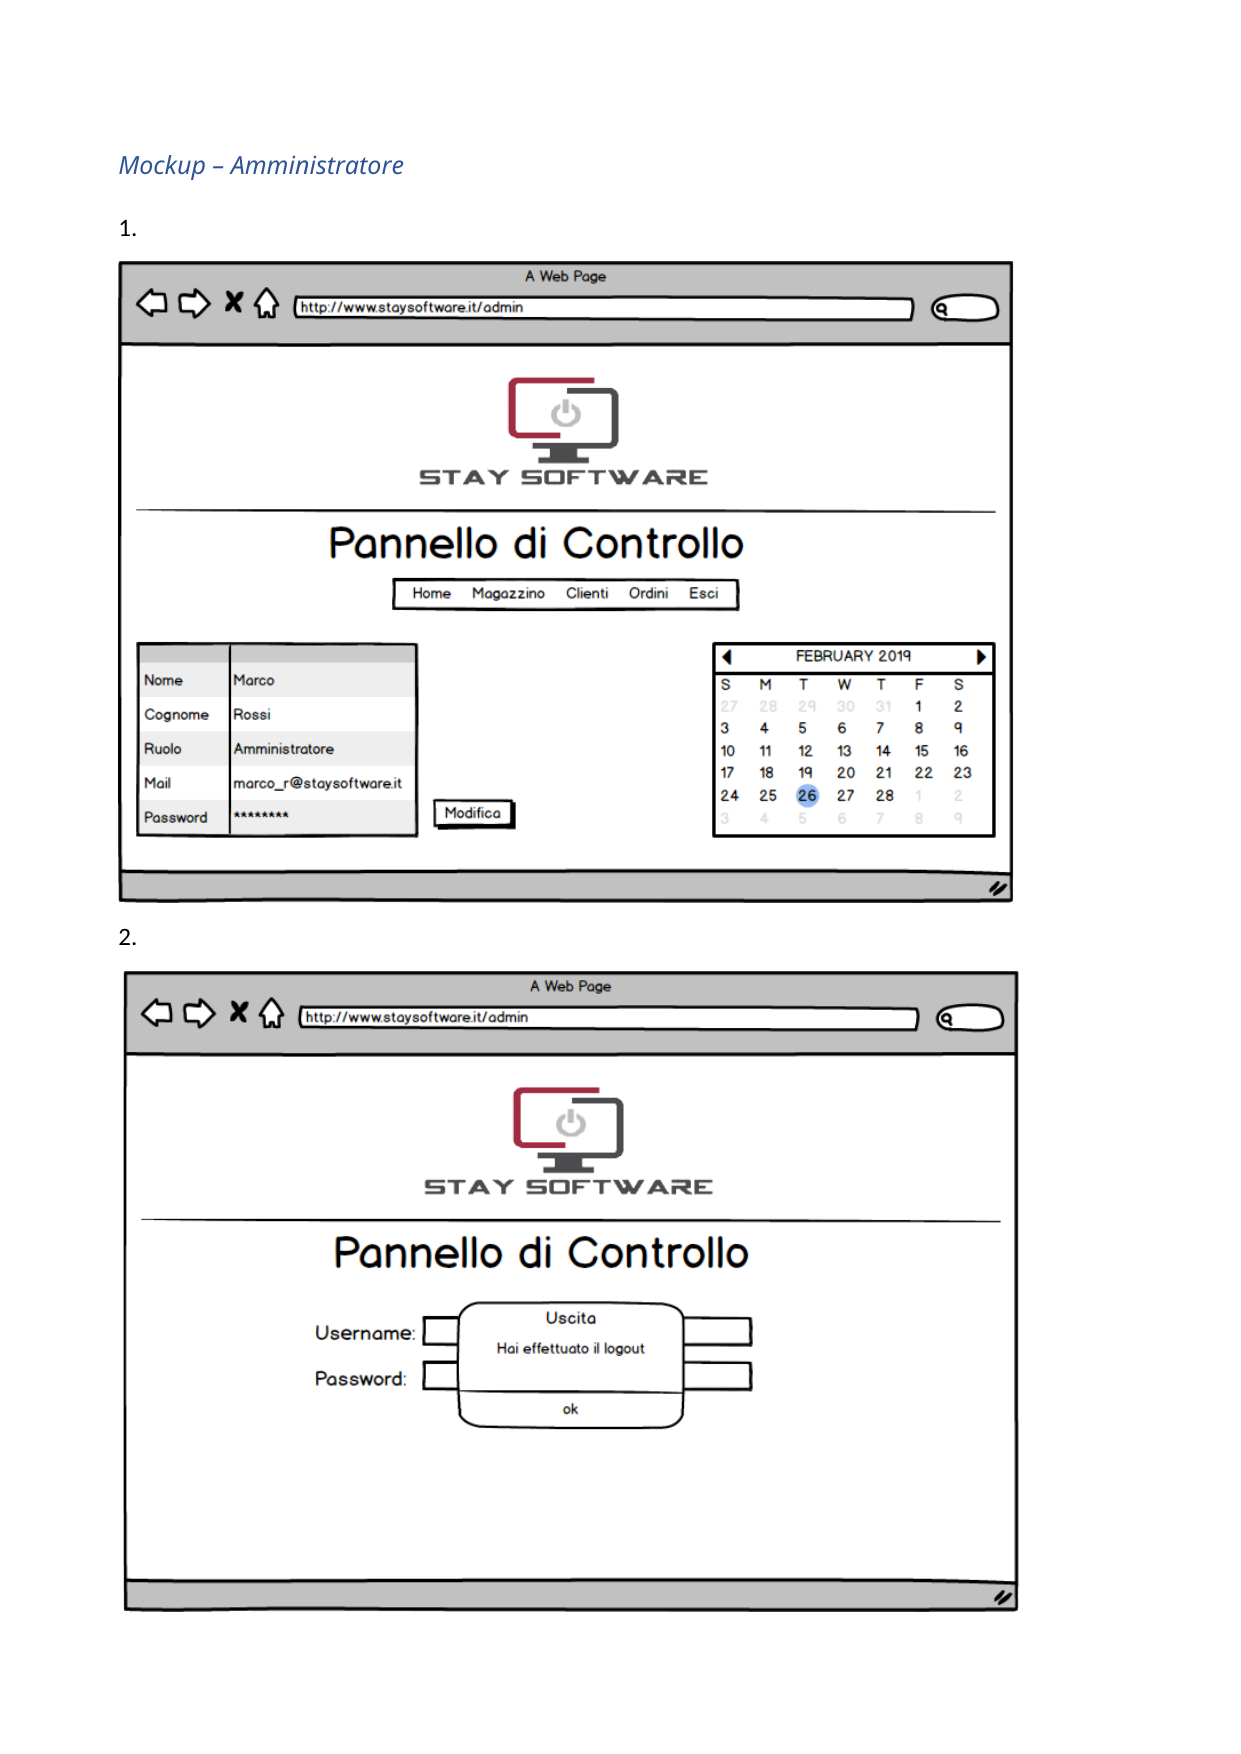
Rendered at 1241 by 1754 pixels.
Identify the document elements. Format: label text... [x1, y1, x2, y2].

subtitle Mockup – Amministratore [118, 148, 1122, 182]
picture [123, 971, 1019, 1612]
text 2. [118, 922, 1122, 952]
text 1. [118, 212, 1122, 243]
picture [118, 261, 1014, 903]
